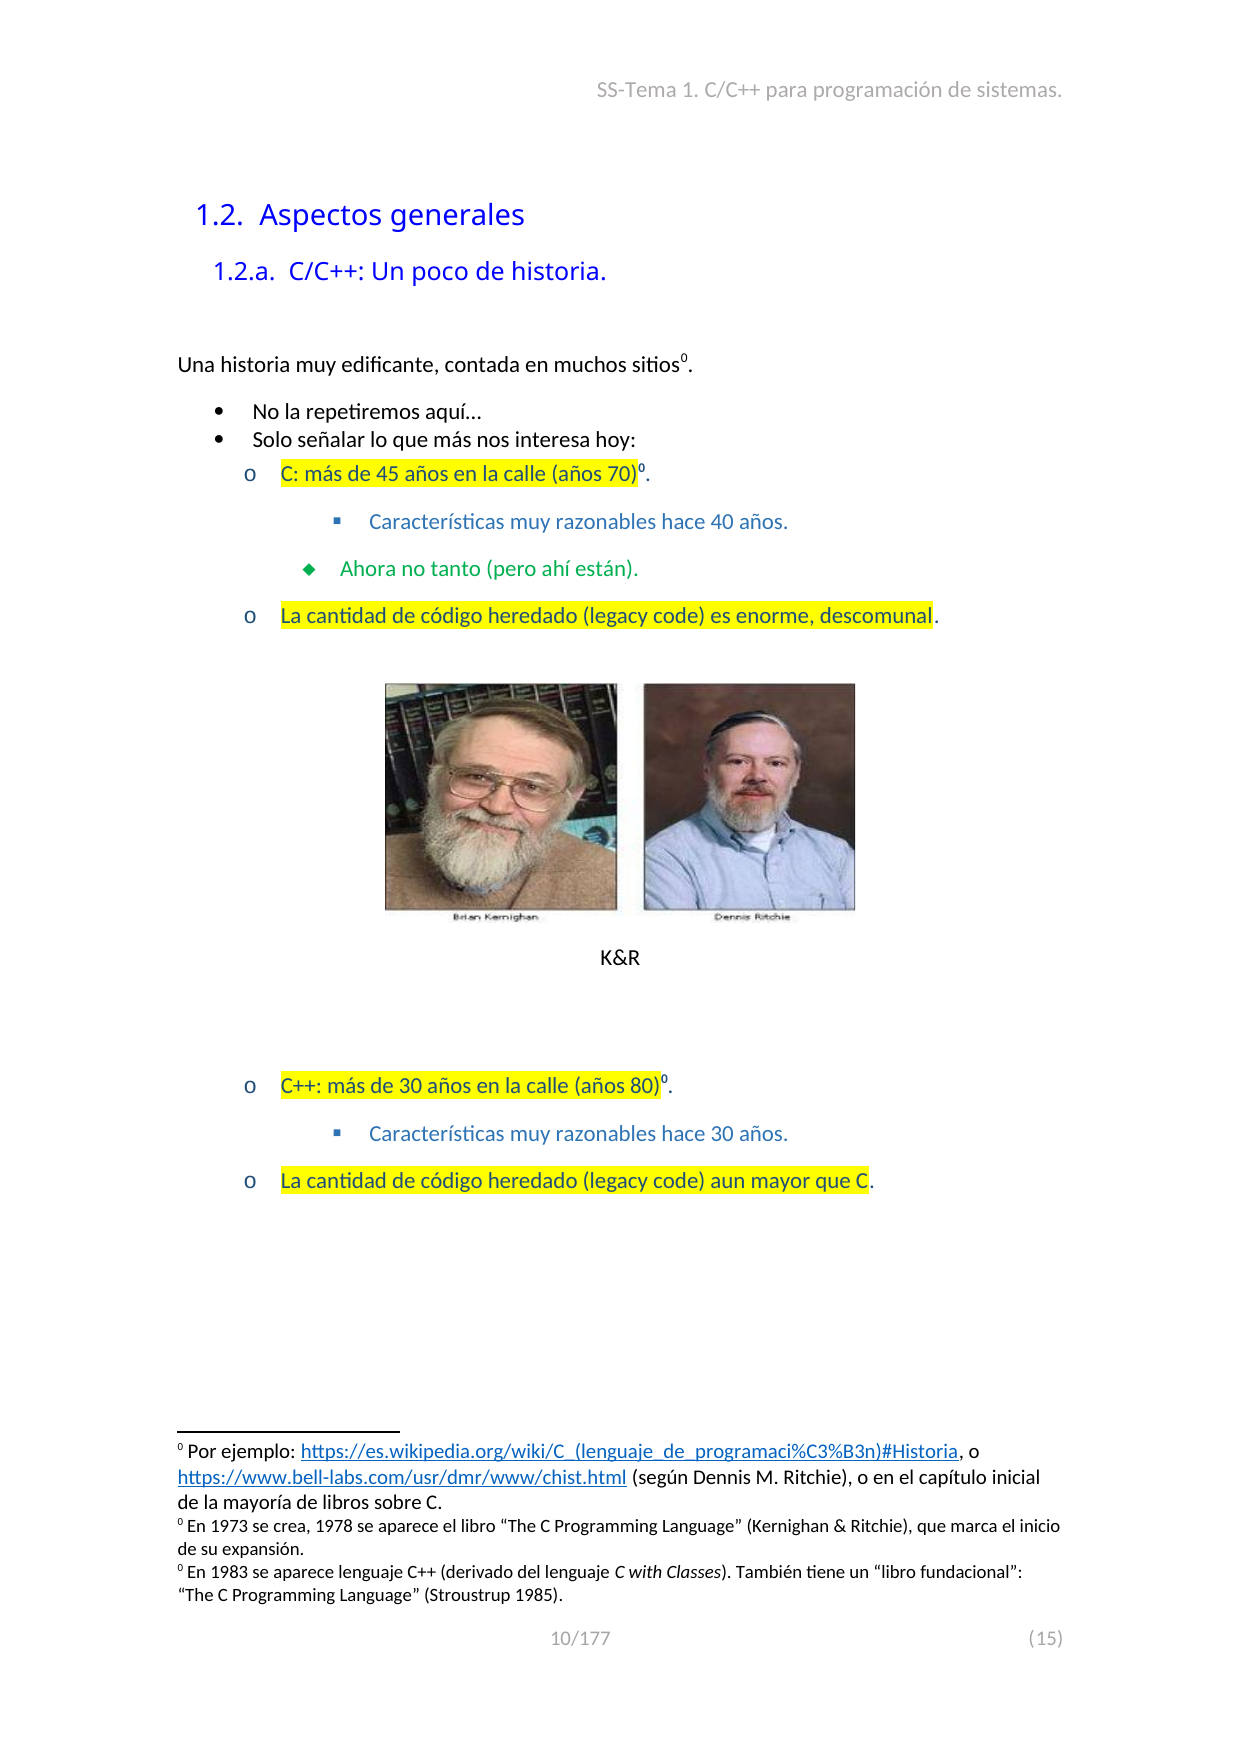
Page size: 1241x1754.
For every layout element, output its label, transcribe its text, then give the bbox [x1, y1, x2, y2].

text C: más de 45 años en la calle (años 70). [243, 459, 1063, 488]
text No la repetiremos aquí… [215, 397, 1063, 425]
text Una historia muy edificante, contada en muchos sitios. [177, 350, 1063, 378]
text C/C++: Un poco de historia. [213, 254, 1063, 288]
picture [385, 683, 855, 923]
text K&R [177, 943, 1063, 971]
text La cantidad de código heredado (legacy code) aun mayor que C. [243, 1166, 1063, 1195]
text Solo señalar lo que más nos interesa hoy: [215, 425, 1063, 453]
text C++: más de 30 años en la calle (años 80). [243, 1071, 1063, 1100]
text Aspectos generales [195, 194, 1063, 234]
text La cantidad de código heredado (legacy code) es enorme, descomunal. [243, 601, 1063, 630]
text Características muy razonables hace 40 años. [332, 507, 1063, 535]
text Características muy razonables hace 30 años. [332, 1119, 1063, 1147]
text Ahora no tanto (pero ahí están). [302, 554, 1063, 582]
